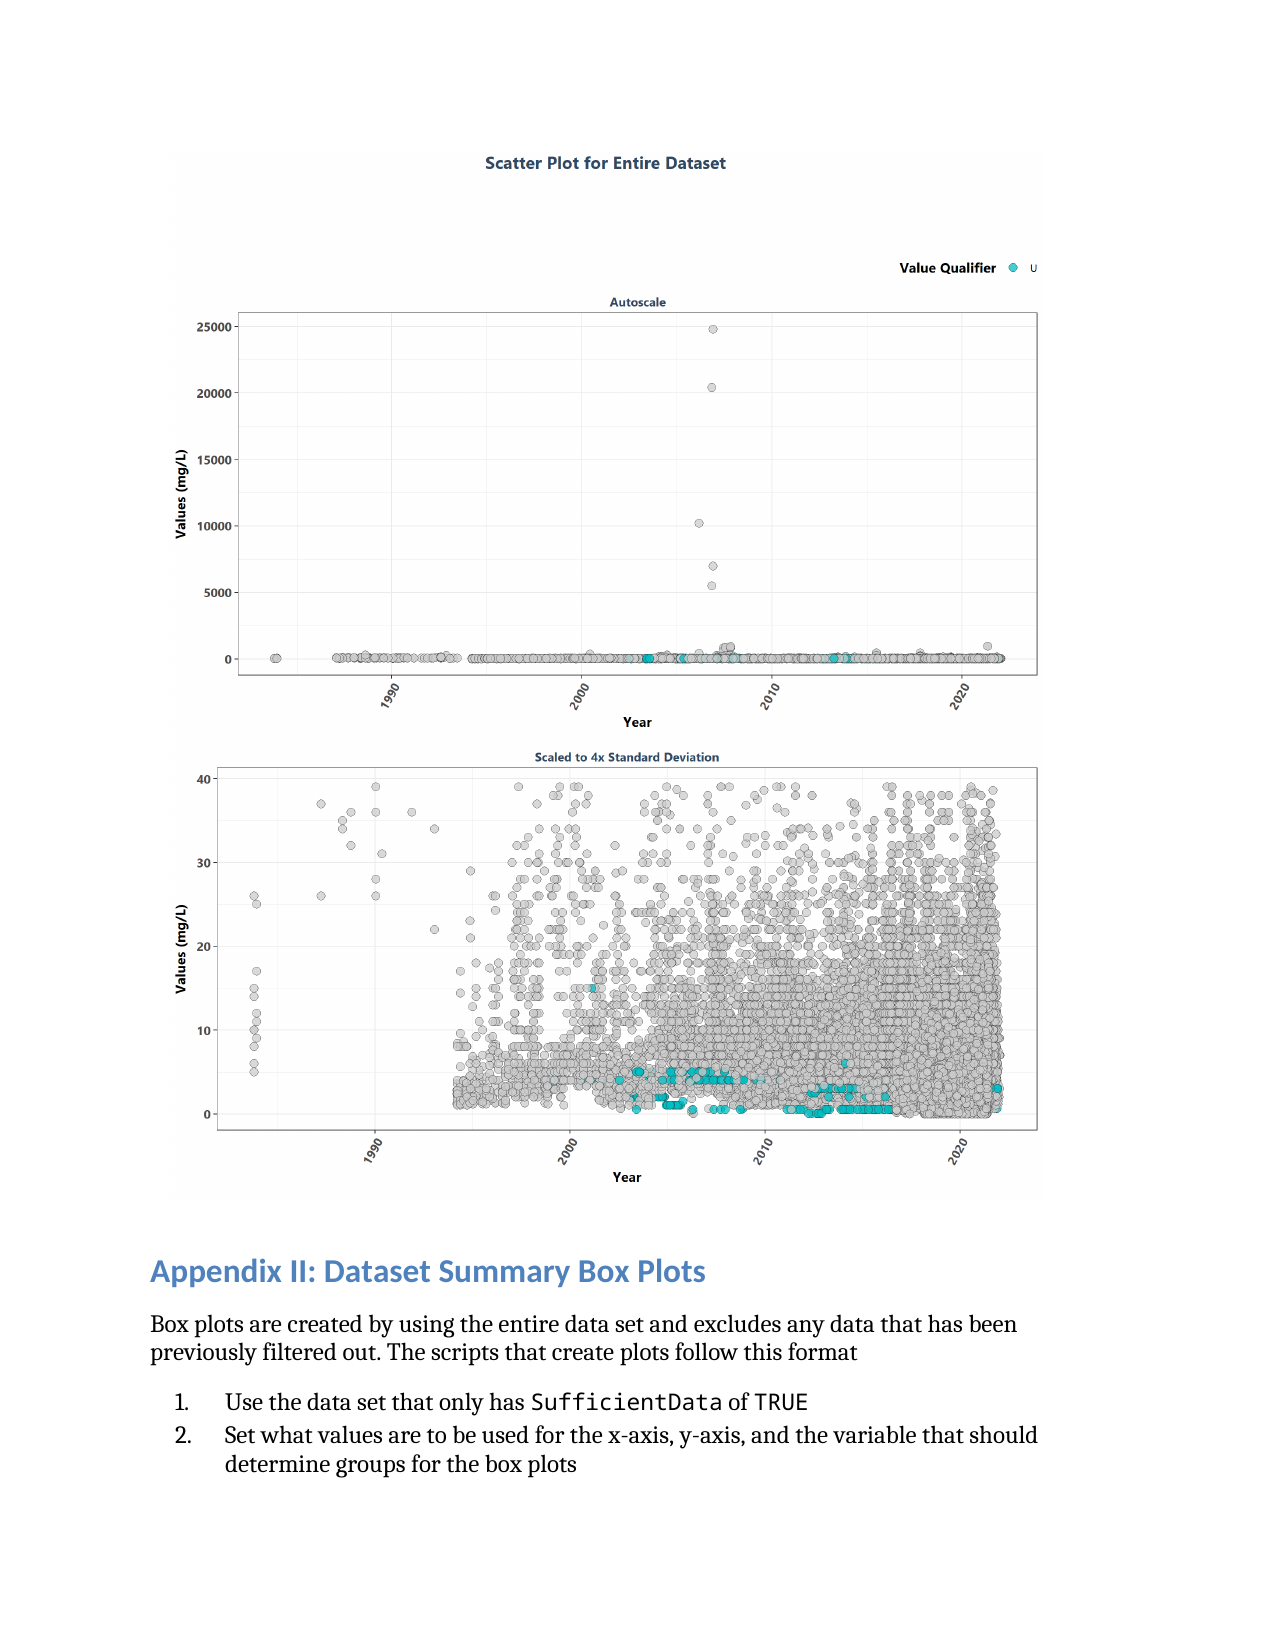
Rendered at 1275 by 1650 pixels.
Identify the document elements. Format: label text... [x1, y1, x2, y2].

picture [168, 150, 1044, 1200]
list Use the data set that only has SufficientData of TRUE [175, 1386, 1125, 1417]
text Box plots are created by using the entire data set and excludes any data that has been previously filtered out. The scripts that create plots follow this format [150, 1309, 1125, 1367]
list Set what values are to be used for the x-axis, y-axis, and the variable that should determine groups for the box plots [175, 1421, 1125, 1478]
subtitle Appendix II: Dataset Summary Box Plots [150, 1250, 1125, 1291]
